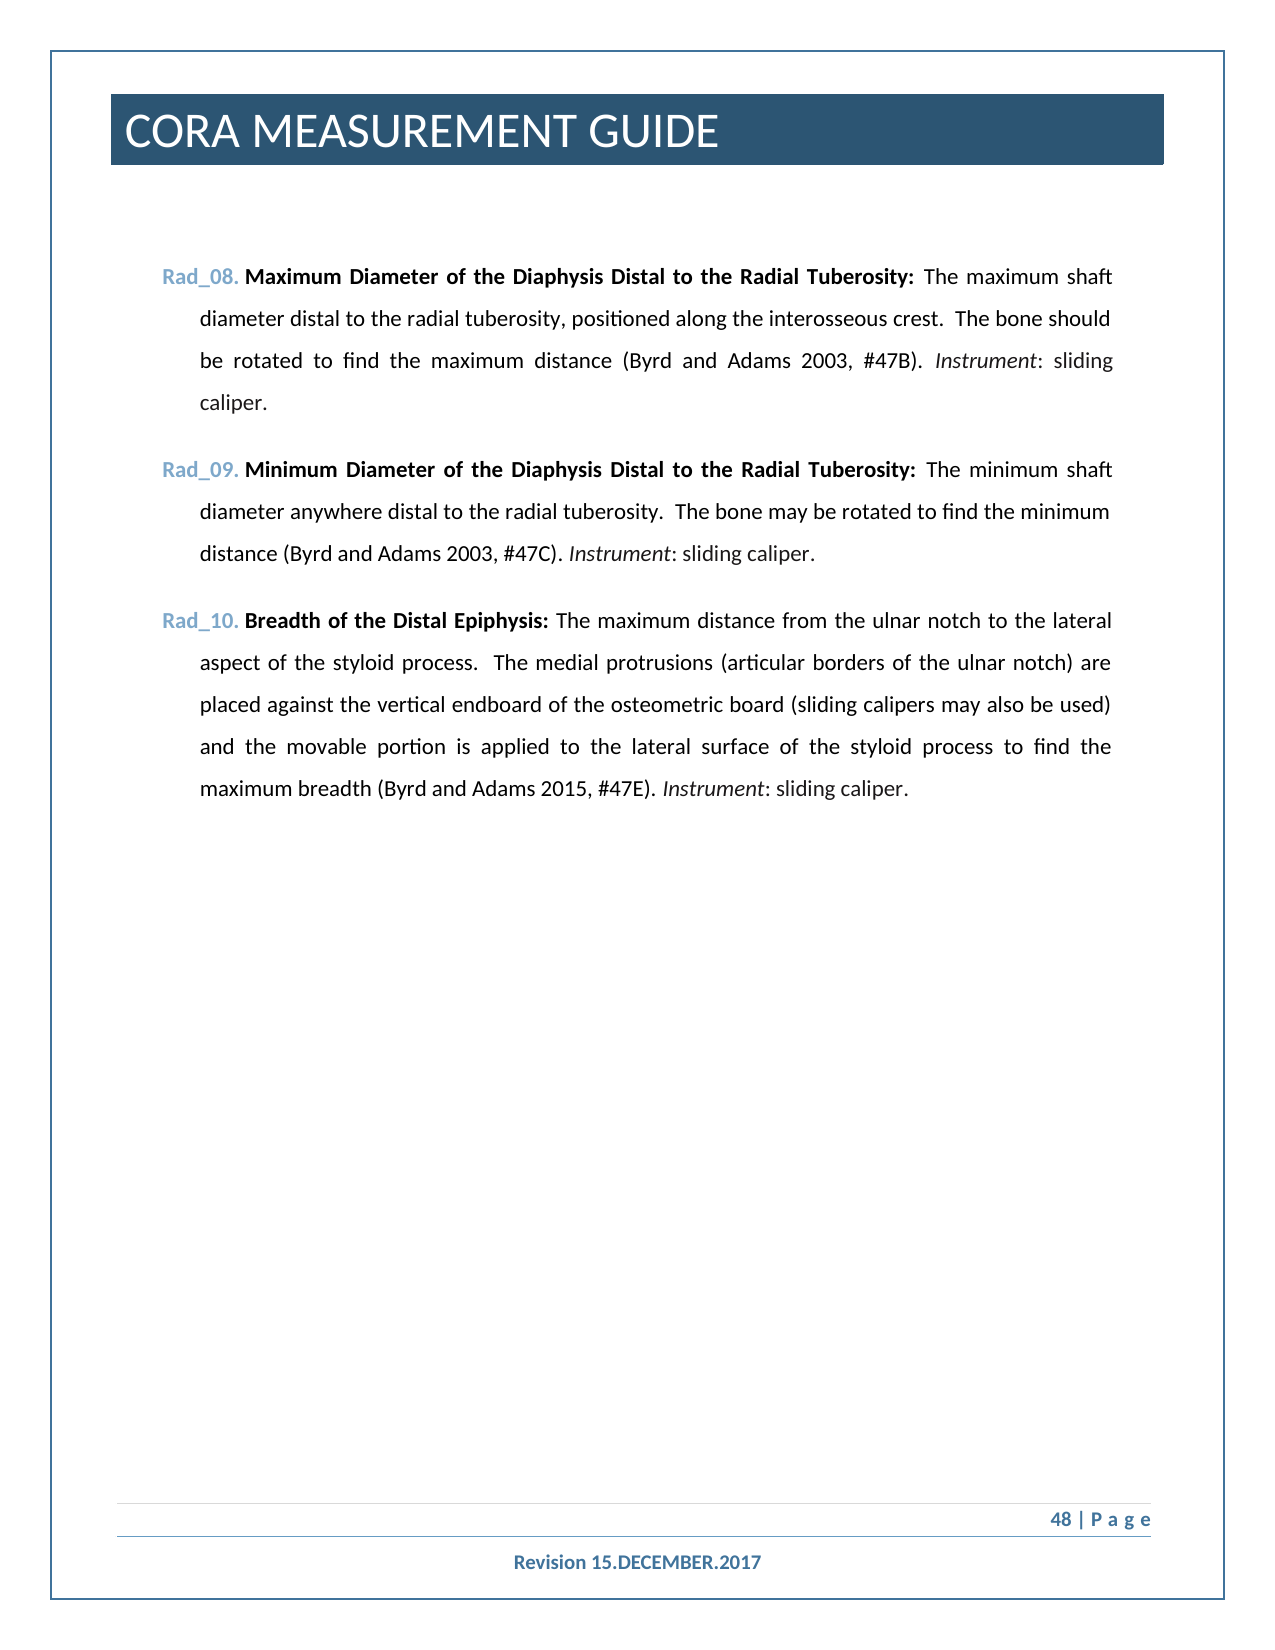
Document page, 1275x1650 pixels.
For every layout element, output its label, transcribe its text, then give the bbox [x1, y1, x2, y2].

list Maximum Diameter of the Diaphysis Distal to the Radial Tuberosity: The maximum shaft diameter distal to the radial tuberosity, positioned along the interosseous crest. The bone should be rotated to find the maximum distance (Byrd and Adams 2003, #47B). Instrument: sliding caliper. [162, 262, 1113, 416]
list Minimum Diameter of the Diaphysis Distal to the Radial Tuberosity: The minimum shaft diameter anywhere distal to the radial tuberosity. The bone may be rotated to find the minimum distance (Byrd and Adams 2003, #47C). Instrument: sliding caliper. [162, 455, 1113, 567]
list Breadth of the Distal Epiphysis: The maximum distance from the ulnar notch to the lateral aspect of the styloid process. The medial protrusions (articular borders of the ulnar notch) are placed against the vertical endboard of the osteometric board (sliding calipers may also be used) and the movable portion is applied to the lateral surface of the styloid process to find the maximum breadth (Byrd and Adams 2015, #47E). Instrument: sliding caliper. [162, 606, 1113, 802]
